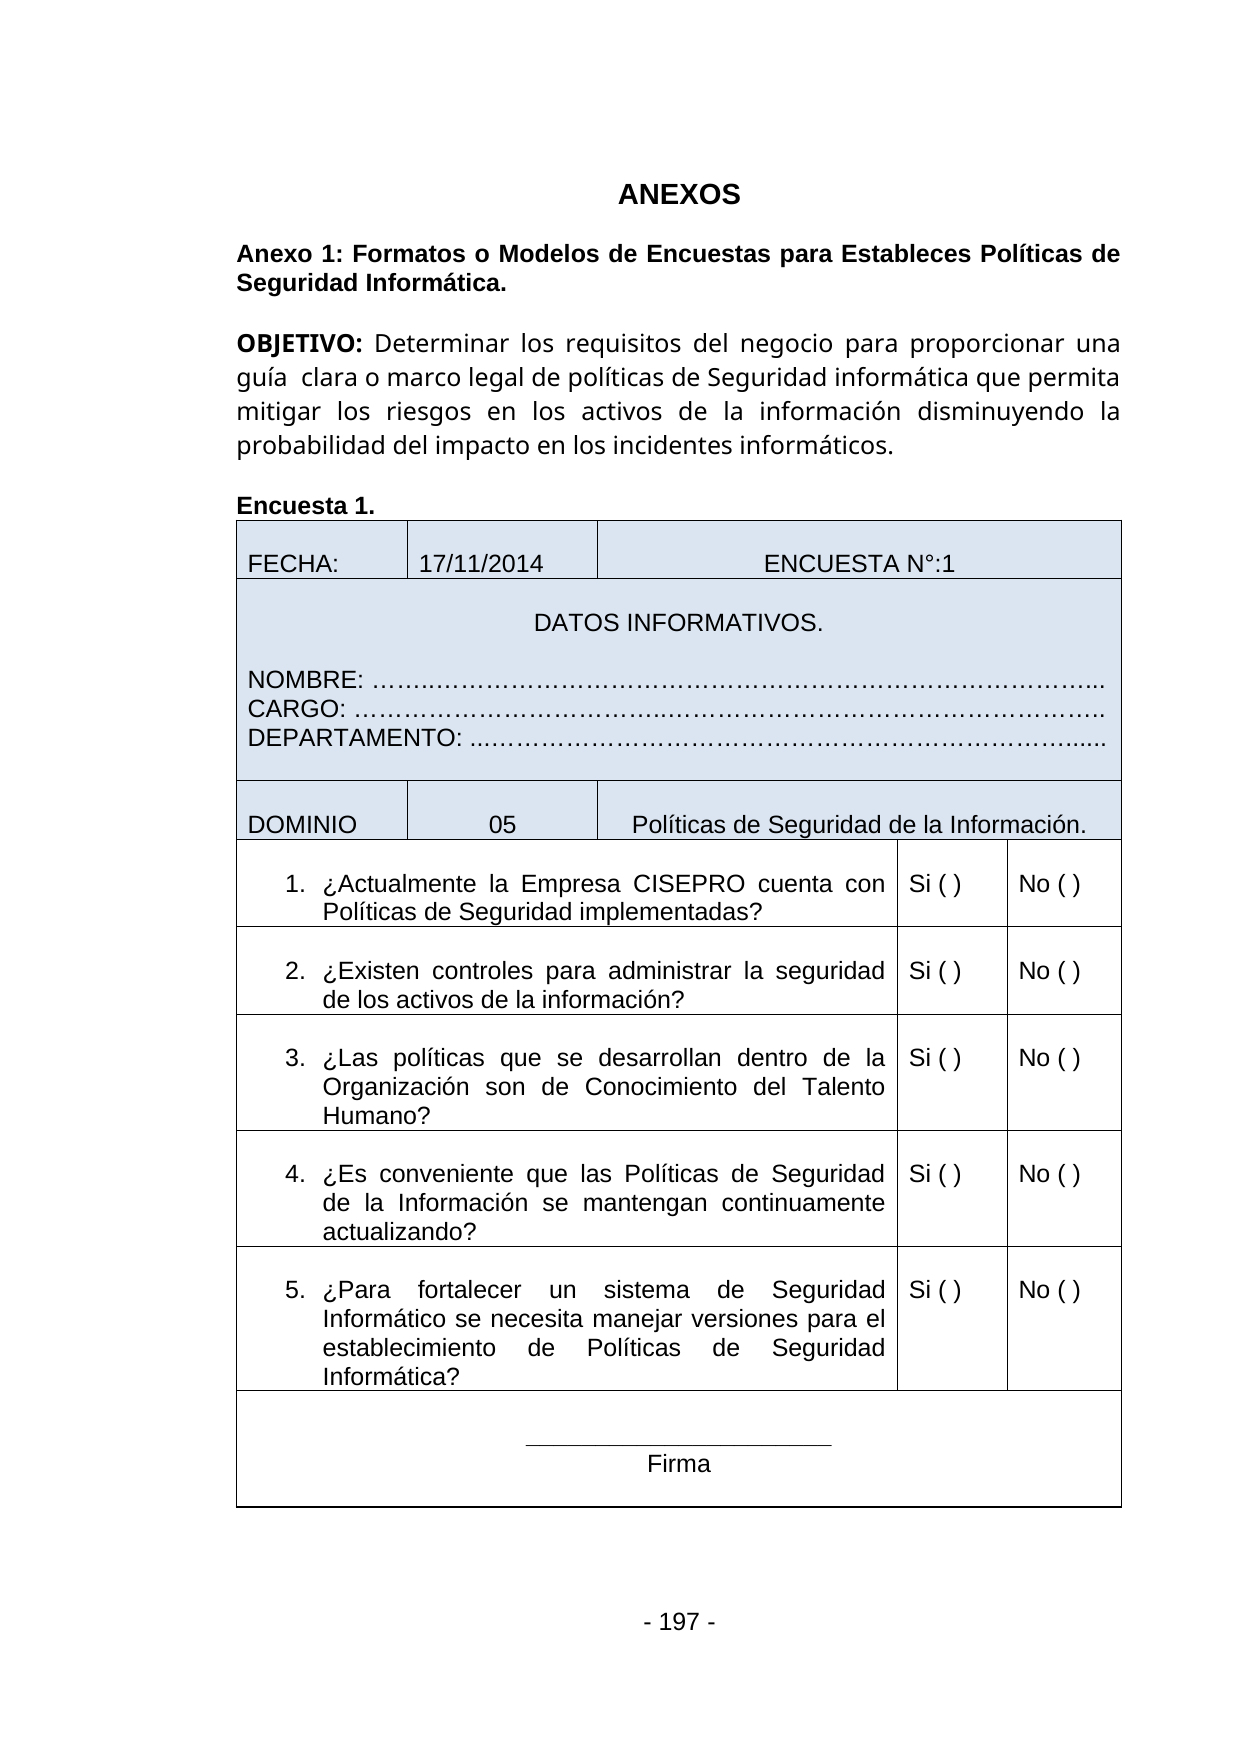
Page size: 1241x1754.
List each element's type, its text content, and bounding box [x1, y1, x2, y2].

subtitle ANEXOS [236, 177, 1122, 211]
subtitle Encuesta 1. [236, 491, 1122, 519]
table_cell No ( ) [1008, 927, 1121, 1013]
table_cell No ( ) [1008, 1131, 1121, 1246]
table_cell ______________________ Firma [237, 1391, 1121, 1506]
table_cell ¿Es conveniente que las Políticas de Seguridad de la Información se mantengan continuamente actualizando? [237, 1131, 897, 1246]
table_header ENCUESTA N°:1 [598, 521, 1121, 578]
table_cell Si ( ) [898, 927, 1007, 1013]
table_cell 05 [408, 781, 597, 839]
table_cell ¿Actualmente la Empresa CISEPRO cuenta con Políticas de Seguridad implementadas? [237, 840, 897, 926]
table_cell No ( ) [1008, 1015, 1121, 1129]
table_cell No ( ) [1008, 1247, 1121, 1390]
table_cell Si ( ) [898, 1131, 1007, 1246]
table_cell DOMINIO [237, 781, 407, 839]
table_cell Políticas de Seguridad de la Información. [598, 781, 1121, 839]
table_cell Si ( ) [898, 1015, 1007, 1129]
table_cell Si ( ) [898, 840, 1007, 926]
table_cell DATOS INFORMATIVOS. NOMBRE: ……..……………………………………………………………………... CARGO: ………………………………..…………………………………………….. DEPARTAMENTO: ...……………………………………………………………...... [237, 579, 1121, 780]
table_cell ¿Existen controles para administrar la seguridad de los activos de la información? [237, 927, 897, 1013]
text OBJETIVO: Determinar los requisitos del negocio para proporcionar una guía clara o marco legal de políticas de Seguridad informática que permita mitigar los riesgos en los activos de la información disminuyendo la probabilidad del impacto en los incidentes informáticos. [236, 326, 1122, 462]
subtitle Anexo 1: Formatos o Modelos de Encuestas para Estableces Políticas de Seguridad Informática. [236, 239, 1122, 297]
table_cell ¿Para fortalecer un sistema de Seguridad Informático se necesita manejar versiones para el establecimiento de Políticas de Seguridad Informática? [237, 1247, 897, 1390]
table_cell ¿Las políticas que se desarrollan dentro de la Organización son de Conocimiento del Talento Humano? [237, 1015, 897, 1129]
table_cell No ( ) [1008, 840, 1121, 926]
table_header 17/11/2014 [408, 521, 597, 578]
table_cell Si ( ) [898, 1247, 1007, 1390]
table_header FECHA: [237, 521, 407, 578]
